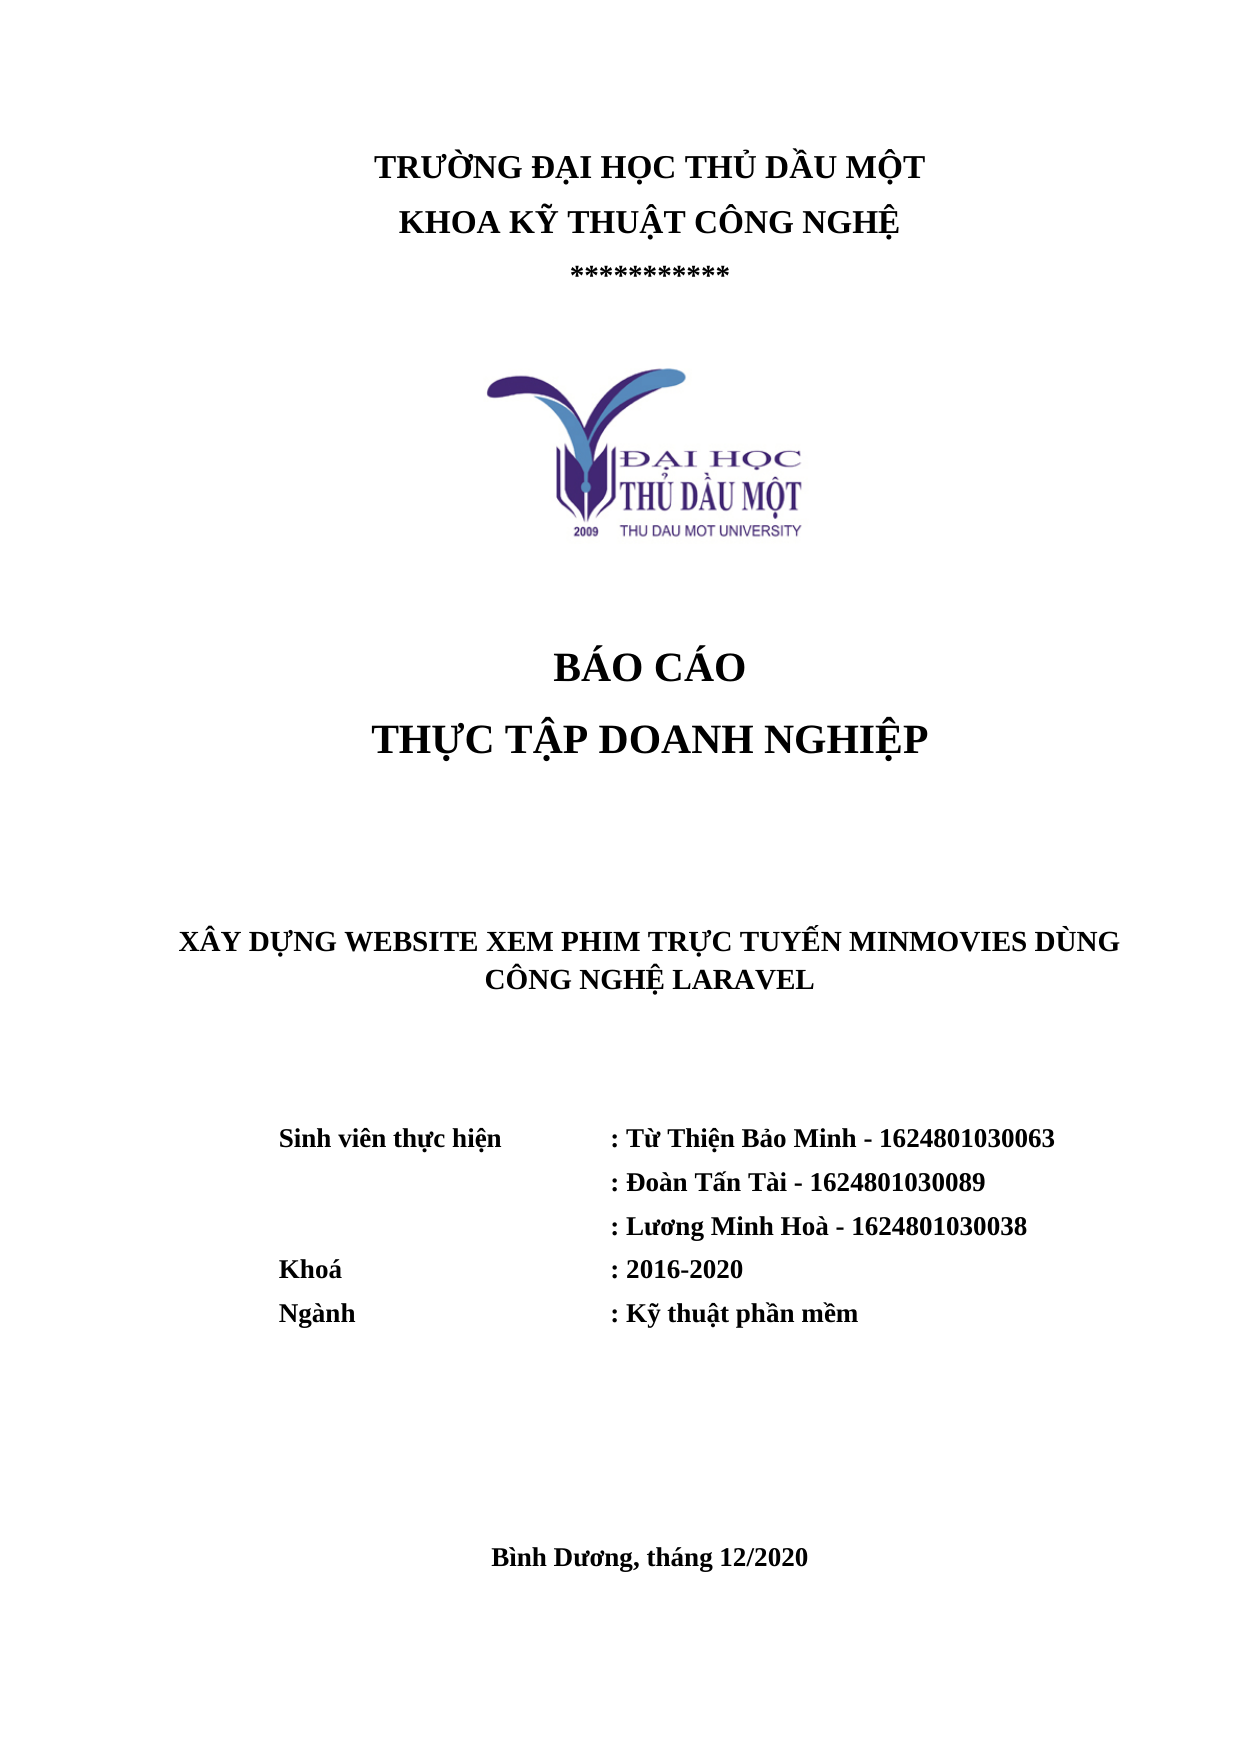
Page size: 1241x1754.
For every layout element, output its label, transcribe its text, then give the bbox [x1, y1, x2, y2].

text KHOA KỸ THUẬT CÔNG NGHỆ [177, 203, 1122, 241]
text Khoá : 2016-2020 [177, 1253, 1122, 1284]
text XÂY DỰNG WEBSITE XEM PHIM TRỰC TUYẾN MINMOVIES DÙNG CÔNG NGHỆ LARAVEL [177, 924, 1122, 996]
text : Đoàn Tấn Tài - 1624801030089 [177, 1166, 1122, 1197]
picture [483, 360, 817, 569]
text Bình Dương, tháng 12/2020 [177, 1542, 1122, 1573]
text THỰC TẬP DOANH NGHIỆP [177, 714, 1122, 762]
text Sinh viên thực hiện : Từ Thiện Bảo Minh - 1624801030063 [177, 1122, 1122, 1154]
text : Lương Minh Hoà - 1624801030038 [177, 1210, 1122, 1241]
text Ngành : Kỹ thuật phần mềm [177, 1297, 1122, 1328]
text *********** [177, 258, 1122, 291]
text BÁO CÁO [177, 642, 1122, 690]
text TRƯỜNG ĐẠI HỌC THỦ DẦU MỘT [177, 148, 1122, 186]
